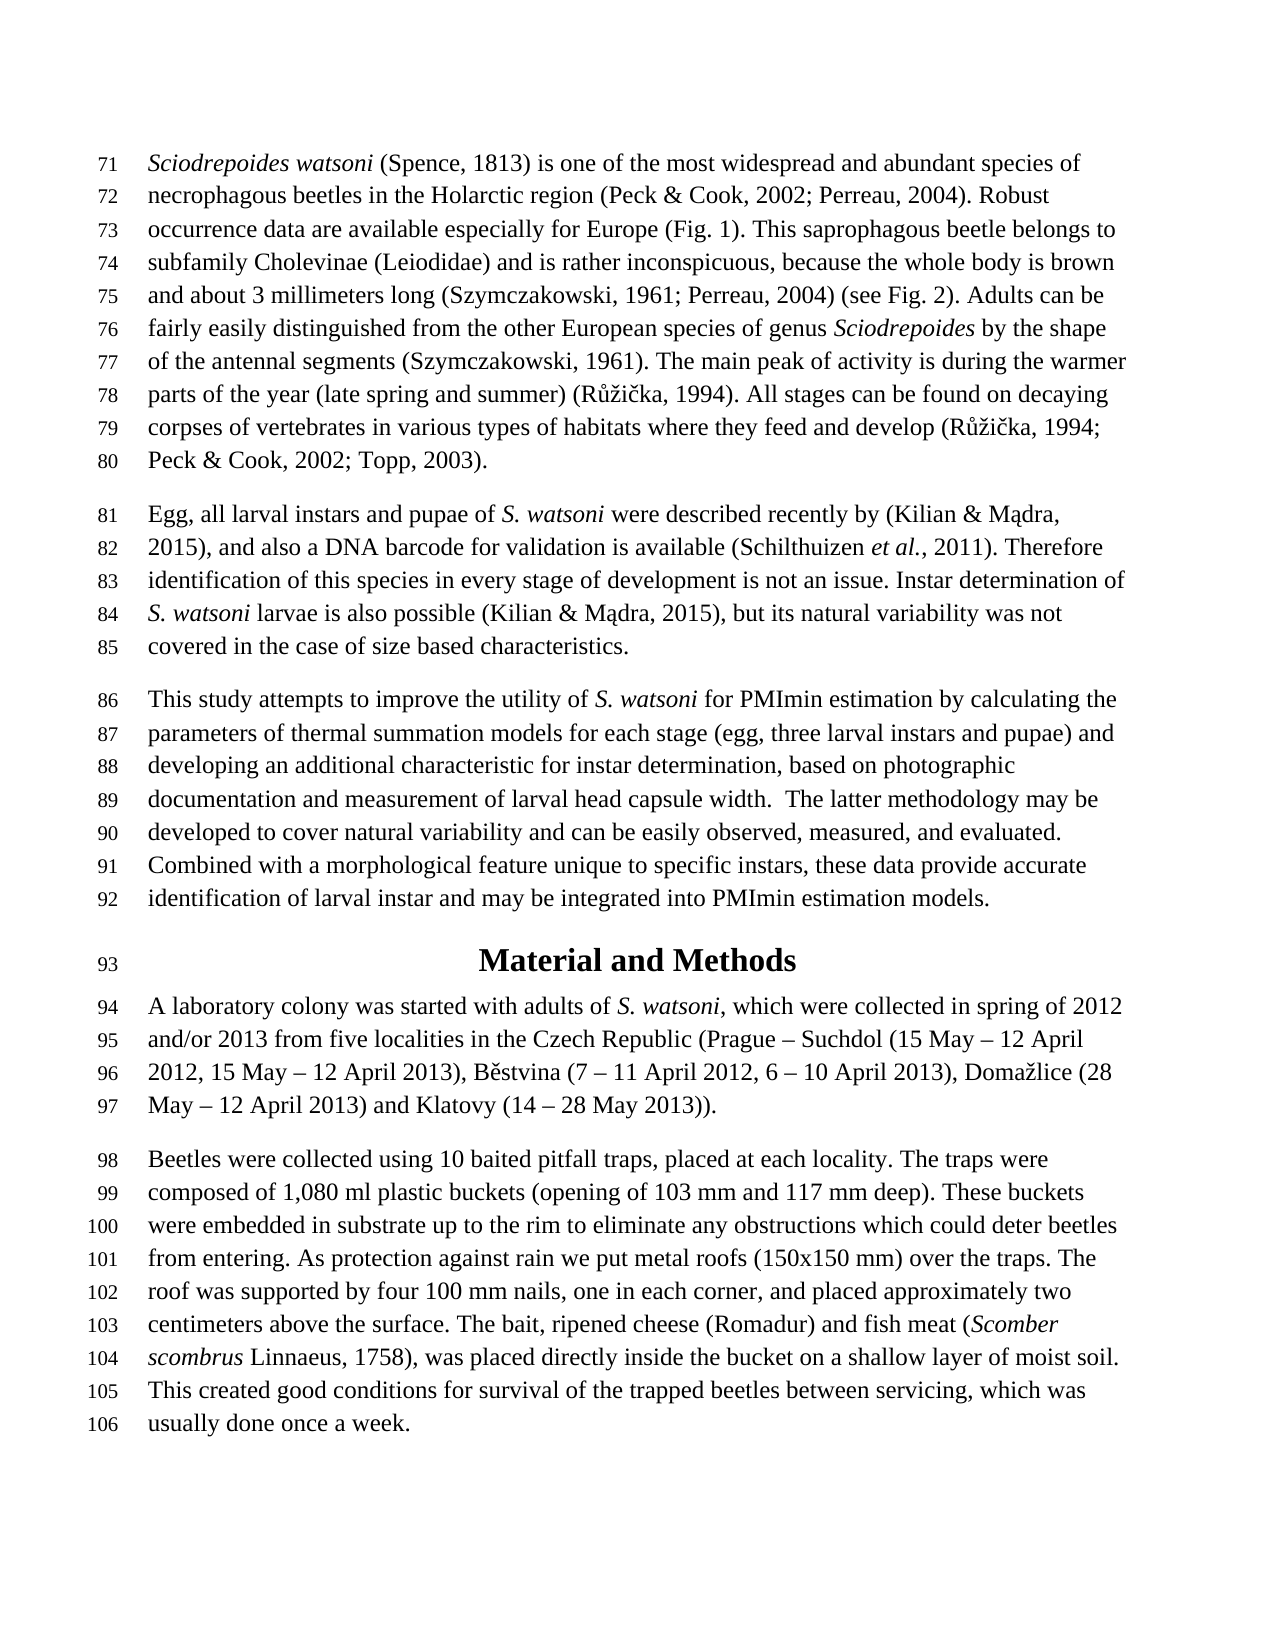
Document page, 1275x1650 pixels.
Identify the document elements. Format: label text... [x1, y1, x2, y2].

text Sciodrepoides watsoni (Spence, 1813) is one of the most widespread and abundant species of necrophagous beetles in the Holarctic region (Peck & Cook, 2002; Perreau, 2004). Robust occurrence data are available especially for Europe (Fig. 1). This saprophagous beetle belongs to subfamily Cholevinae (Leiodidae) and is rather inconspicuous, because the whole body is brown and about 3 millimeters long (Szymczakowski, 1961; Perreau, 2004) (see Fig. 2). Adults can be fairly easily distinguished from the other European species of genus Sciodrepoides by the shape of the antennal segments (Szymczakowski, 1961). The main peak of activity is during the warmer parts of the year (late spring and summer) (Růžička, 1994). All stages can be found on decaying corpses of vertebrates in various types of habitats where they feed and develop (Růžička, 1994; Peck & Cook, 2002; Topp, 2003). [148, 148, 1127, 473]
text This study attempts to improve the utility of S. watsoni for PMImin estimation by calculating the parameters of thermal summation models for each stage (egg, three larval instars and pupae) and developing an additional characteristic for instar determination, based on photographic documentation and measurement of larval head capsule width. The latter methodology may be developed to cover natural variability and can be easily observed, measured, and evaluated. Combined with a morphological feature unique to specific instars, these data provide accurate identification of larval instar and may be integrated into PMImin estimation models. [148, 684, 1127, 911]
text A laboratory colony was started with adults of S. watsoni, which were collected in spring of 2012 and/or 2013 from five localities in the Czech Republic (Prague – Suchdol (15 May – 12 April 2012, 15 May – 12 April 2013), Běstvina (7 – 11 April 2012, 6 – 10 April 2013), Domažlice (28 May – 12 April 2013) and Klatovy (14 – 28 May 2013)). [148, 991, 1127, 1119]
text Beetles were collected using 10 baited pitfall traps, placed at each locality. The traps were composed of 1,080 ml plastic buckets (opening of 103 mm and 117 mm deep). These buckets were embedded in substrate up to the rim to eliminate any obstructions which could deter beetles from entering. As protection against rain we put metal roofs (150x150 mm) over the traps. The roof was supported by four 100 mm nails, one in each corner, and placed approximately two centimeters above the surface. The bait, ripened cheese (Romadur) and fish meat (Scomber scombrus Linnaeus, 1758), was placed directly inside the bucket on a shallow layer of moist soil. This created good conditions for survival of the trapped beetles between servicing, which was usually done once a week. [148, 1144, 1127, 1437]
text Egg, all larval instars and pupae of S. watsoni were described recently by (Kilian & Mądra, 2015), and also a DNA barcode for validation is available (Schilthuizen et al., 2011). Therefore identification of this species in every stage of development is not an issue. Instar determination of S. watsoni larvae is also possible (Kilian & Mądra, 2015), but its natural variability was not covered in the case of size based characteristics. [148, 499, 1127, 659]
title Material and Methods [148, 941, 1127, 979]
